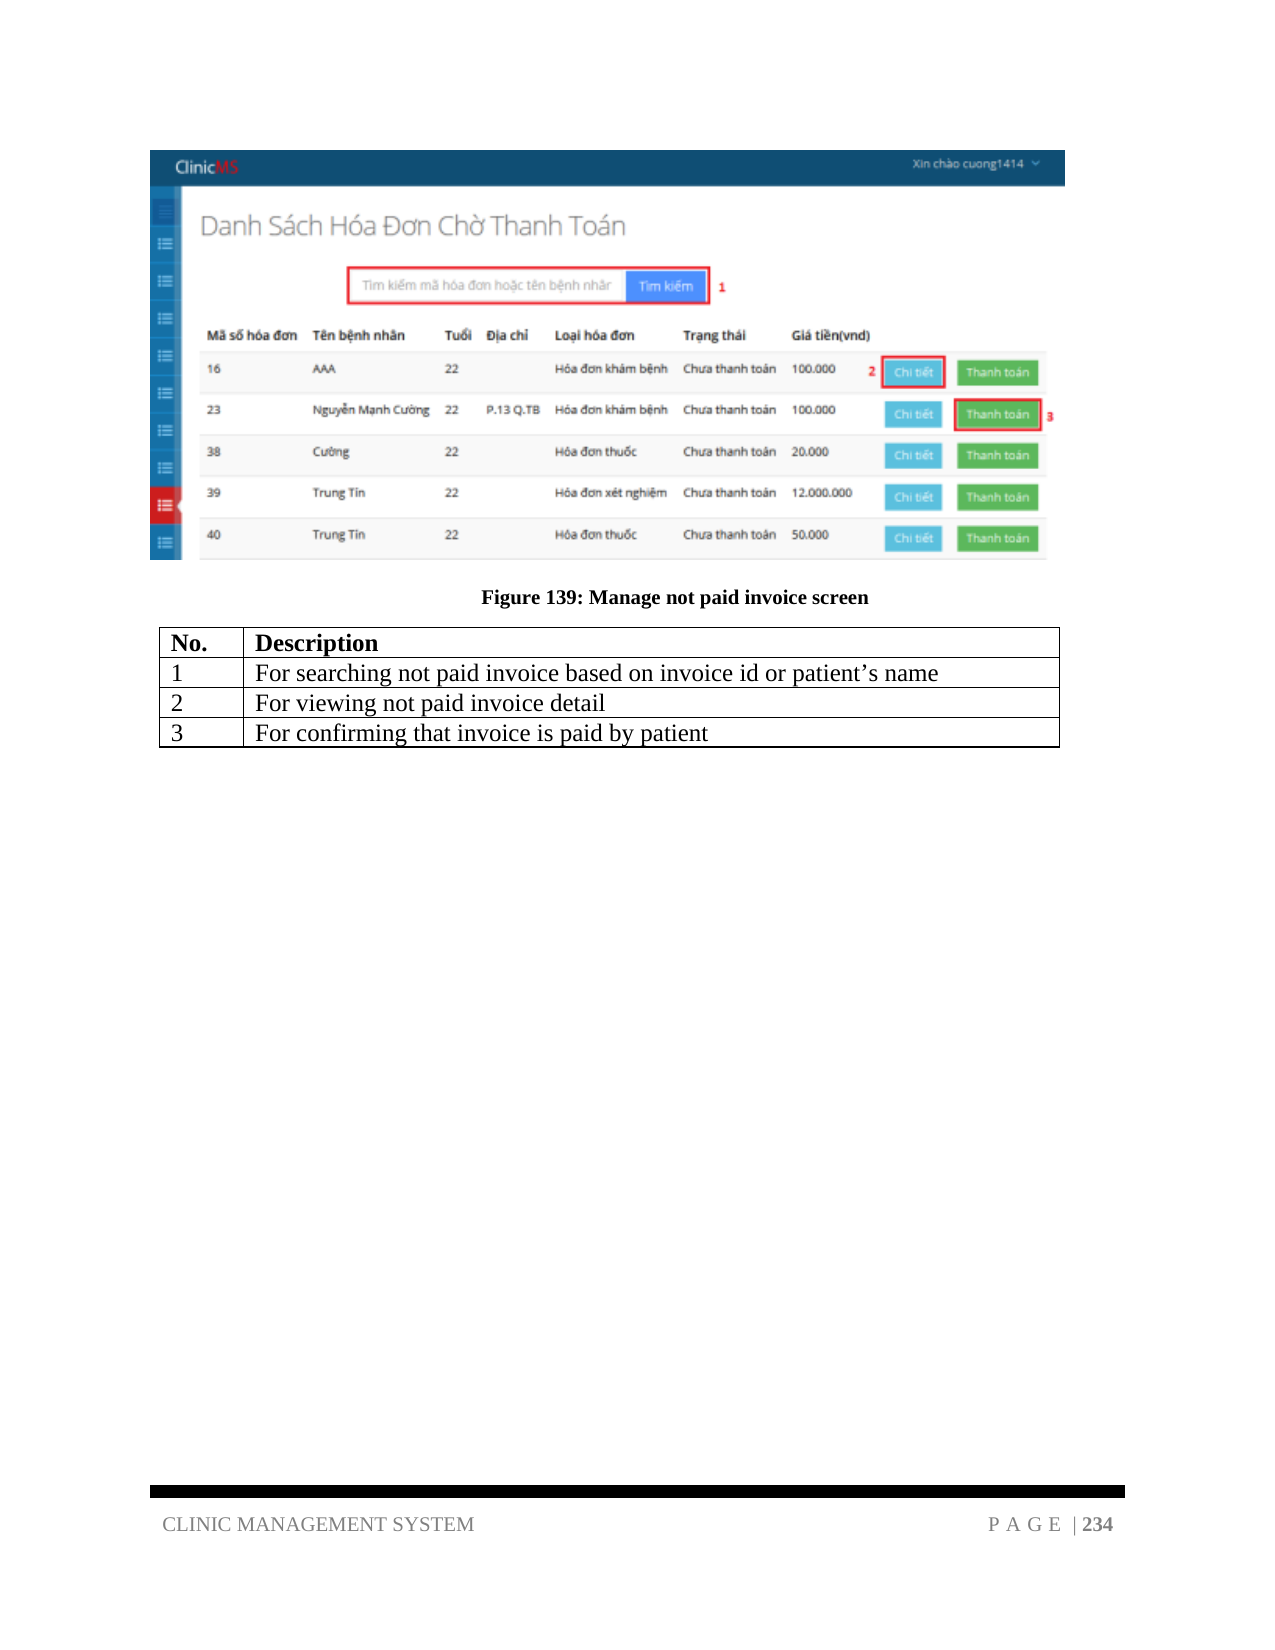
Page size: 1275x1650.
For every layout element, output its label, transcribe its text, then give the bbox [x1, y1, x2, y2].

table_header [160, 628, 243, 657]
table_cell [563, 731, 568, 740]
picture [150, 150, 1065, 560]
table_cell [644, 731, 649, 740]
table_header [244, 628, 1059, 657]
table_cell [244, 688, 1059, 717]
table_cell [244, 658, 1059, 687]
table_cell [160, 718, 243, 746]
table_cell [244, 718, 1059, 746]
list Figure 139: Manage not paid invoice screen [225, 585, 1125, 609]
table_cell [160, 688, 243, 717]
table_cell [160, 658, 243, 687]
